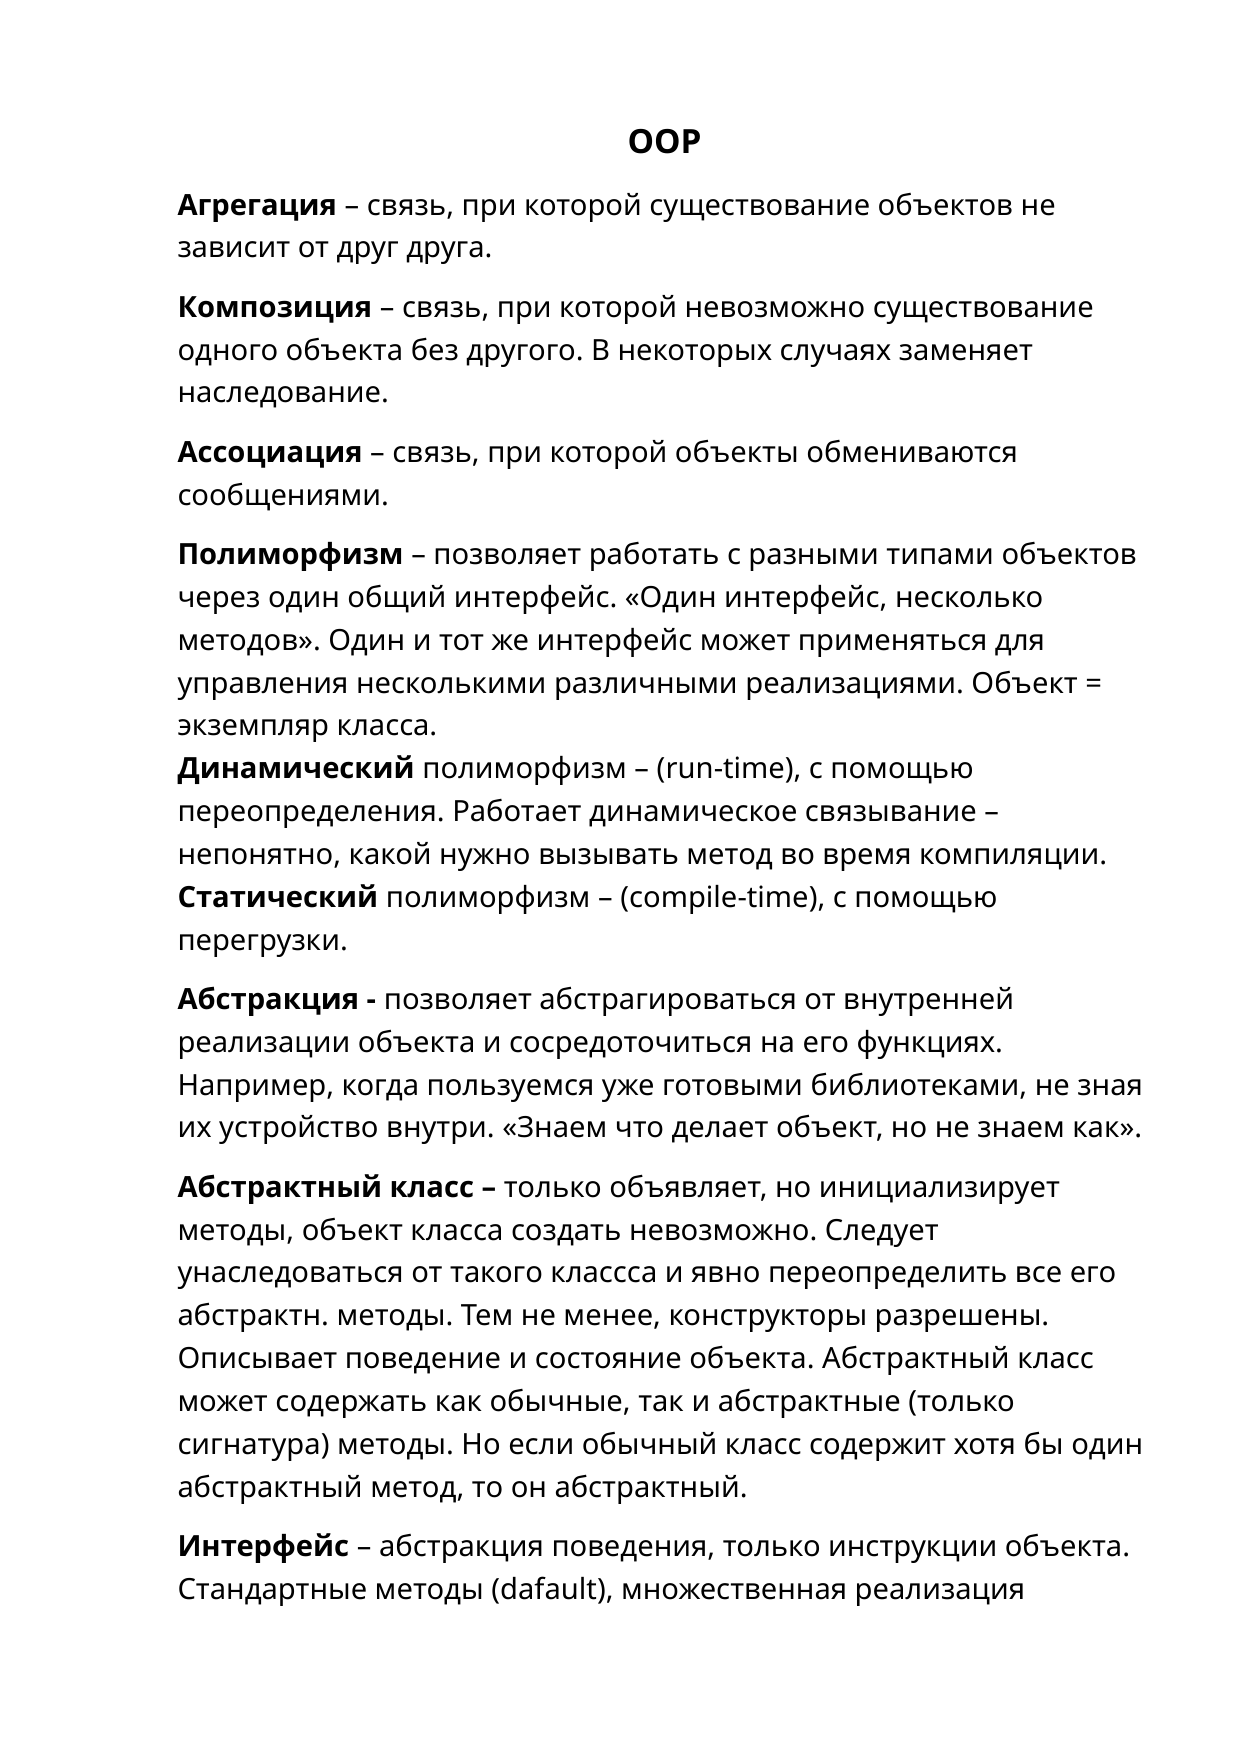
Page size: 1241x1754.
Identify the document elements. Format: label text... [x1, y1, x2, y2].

text Композиция – связь, при которой невозможно существование одного объекта без другого. В некоторых случаях заменяет наследование. [177, 286, 1152, 411]
text Абстракция - позволяет абстрагироваться от внутренней реализации объекта и сосредоточиться на его функциях. Например, когда пользуемся уже готовыми библиотеками, не зная их устройство внутри. «Знаем что делает объект, но не знаем как». [177, 978, 1152, 1146]
text OOP [177, 118, 1152, 163]
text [177, 1525, 1152, 1608]
text Полиморфизм – позволяет работать с разными типами объектов через один общий интерфейс. «Один интерфейс, несколько методов». Один и тот же интерфейс может применяться для управления несколькими различными реализациями. Объект = экземпляр класса. Динамический полиморфизм – (run-time), с помощью переопределения. Работает динамическое связывание – непонятно, какой нужно вызывать метод во время компиляции. Статический полиморфизм – (compile-time), с помощью перегрузки. [177, 533, 1152, 958]
text Ассоциация – связь, при которой объекты обмениваются сообщениями. [177, 431, 1152, 514]
text Абстрактный класс – только объявляет, но инициализирует методы, объект класса создать невозможно. Следует унаследоваться от такого классса и явно переопределить все его абстрактн. методы. Тем не менее, конструкторы разрешены. Описывает поведение и состояние объекта. Абстрактный класс может содержать как обычные, так и абстрактные (только сигнатура) методы. Но если обычный класс содержит хотя бы один абстрактный метод, то он абстрактный. [177, 1166, 1152, 1506]
text Агрегация – связь, при которой существование объектов не зависит от друг друга. [177, 184, 1152, 266]
